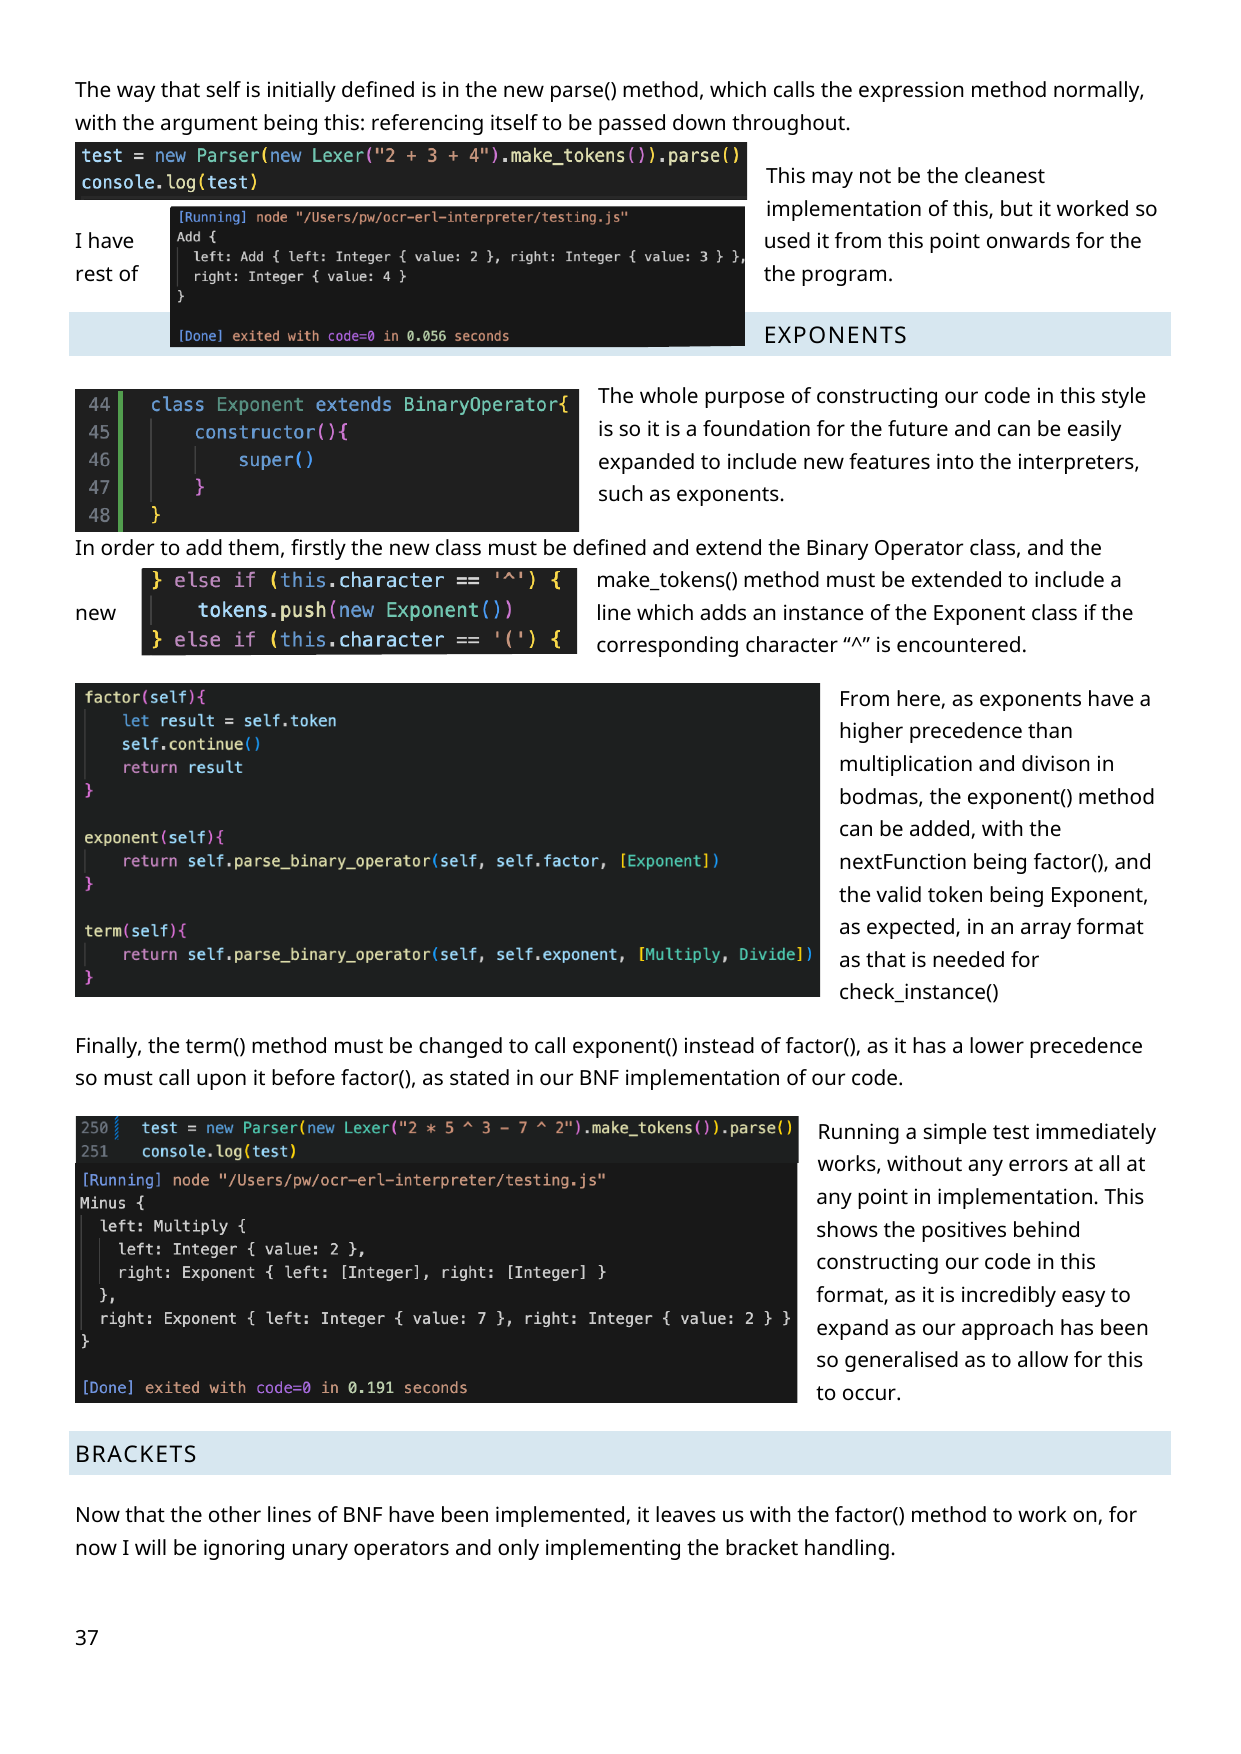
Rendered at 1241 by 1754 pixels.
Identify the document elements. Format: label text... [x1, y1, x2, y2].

text Now that the other lines of BNF have been implemented, it leaves us with the factor() method to work on, for now I will be ignoring unary operators and only implementing the bracket handling. [75, 1263, 1165, 1324]
subtitle Exponents [75, 81, 1165, 112]
picture [1108, 1488, 1213, 1754]
picture [74, 1349, 696, 1754]
text My first attempt of implementation matched the description in the design phase. The new Left Bracket check had a temporary outputted error message if the token after expression() was called was not a Right Bracket, to be changed later. [607, 1349, 1165, 1508]
picture [141, 330, 577, 418]
subtitle Brackets [75, 1200, 1165, 1231]
text Finally, the term() method must be changed to call exponent() instead of factor(), as it has a lower precedence so must call upon it before factor(), as stated in our BNF implementation of our code. [75, 794, 1165, 855]
picture [75, 446, 821, 760]
picture [75, 879, 799, 1166]
picture [75, 152, 580, 295]
